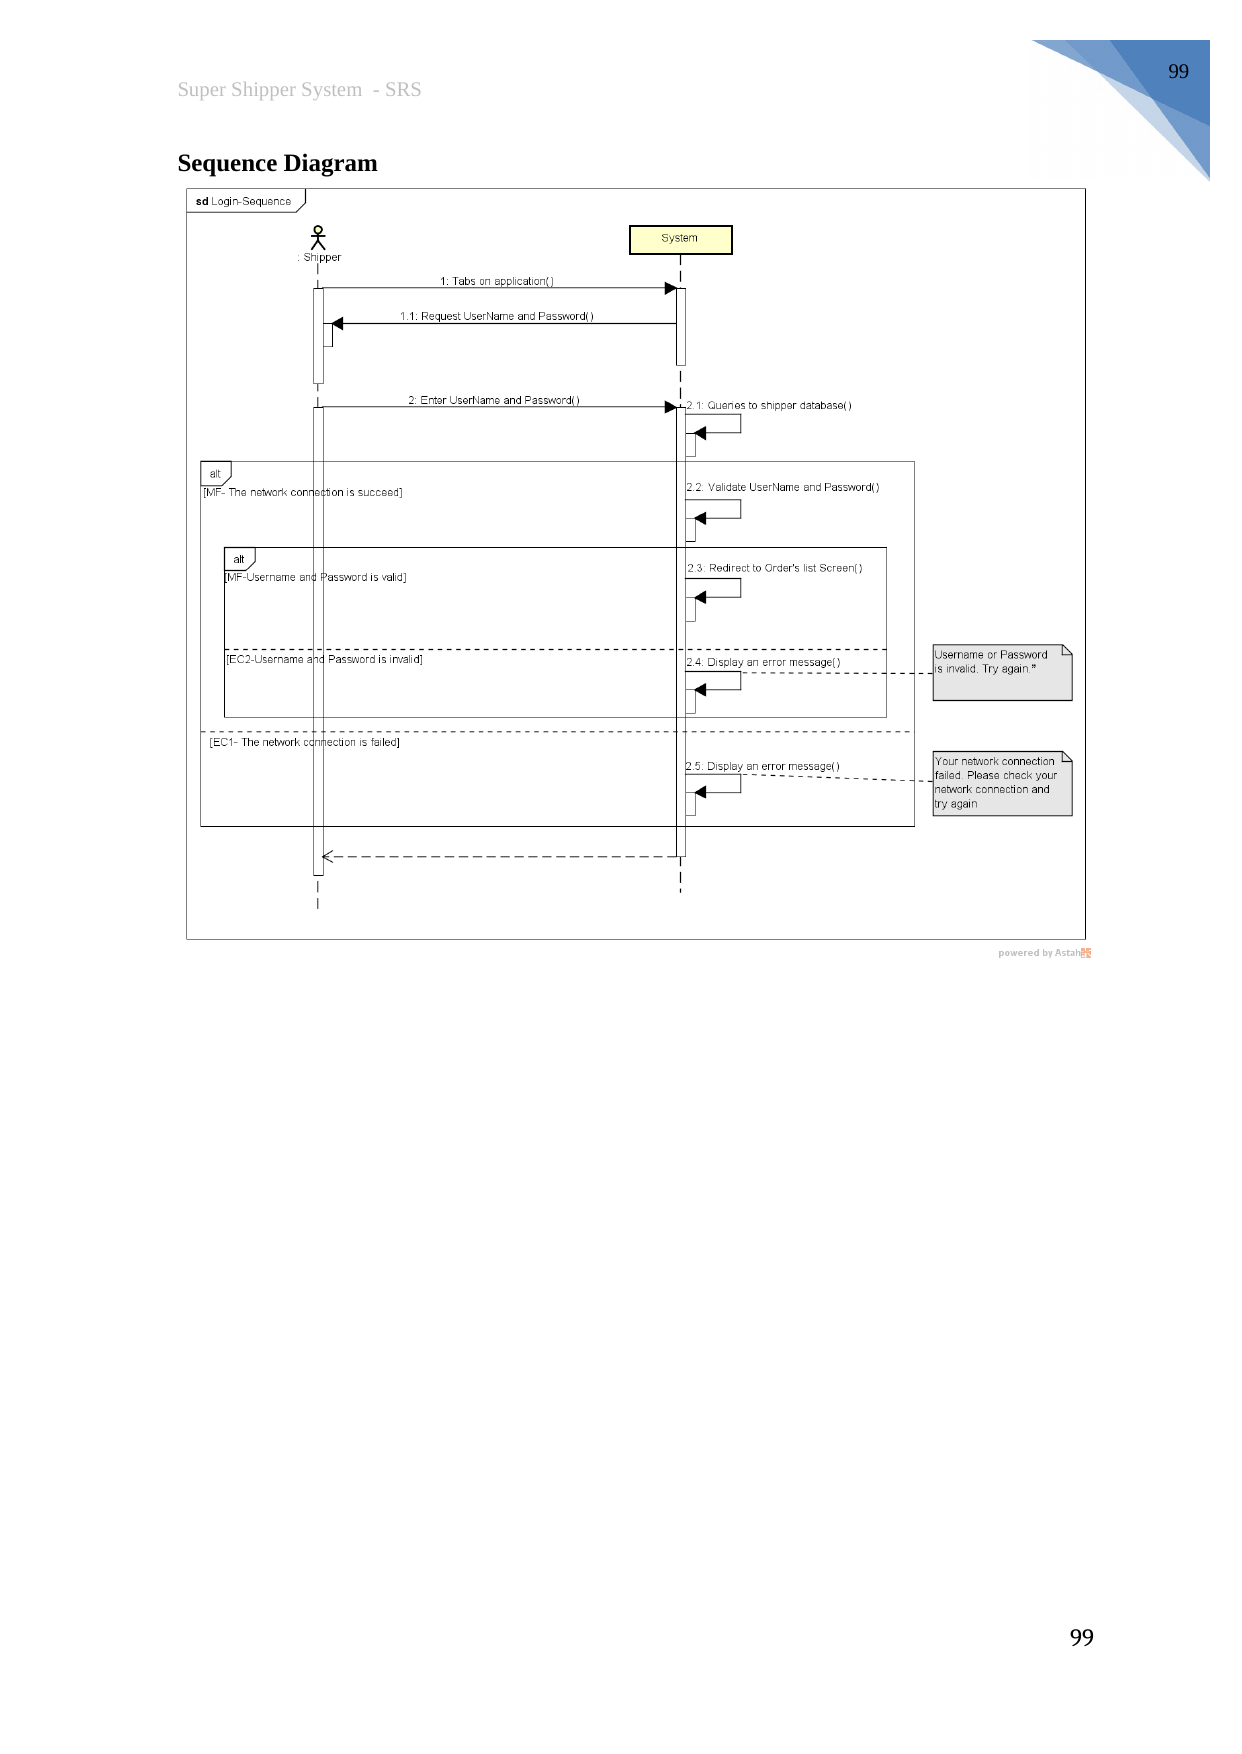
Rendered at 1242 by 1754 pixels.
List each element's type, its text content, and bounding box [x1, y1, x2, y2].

picture [177, 40, 1210, 961]
text Sequence Diagram [177, 148, 1094, 180]
